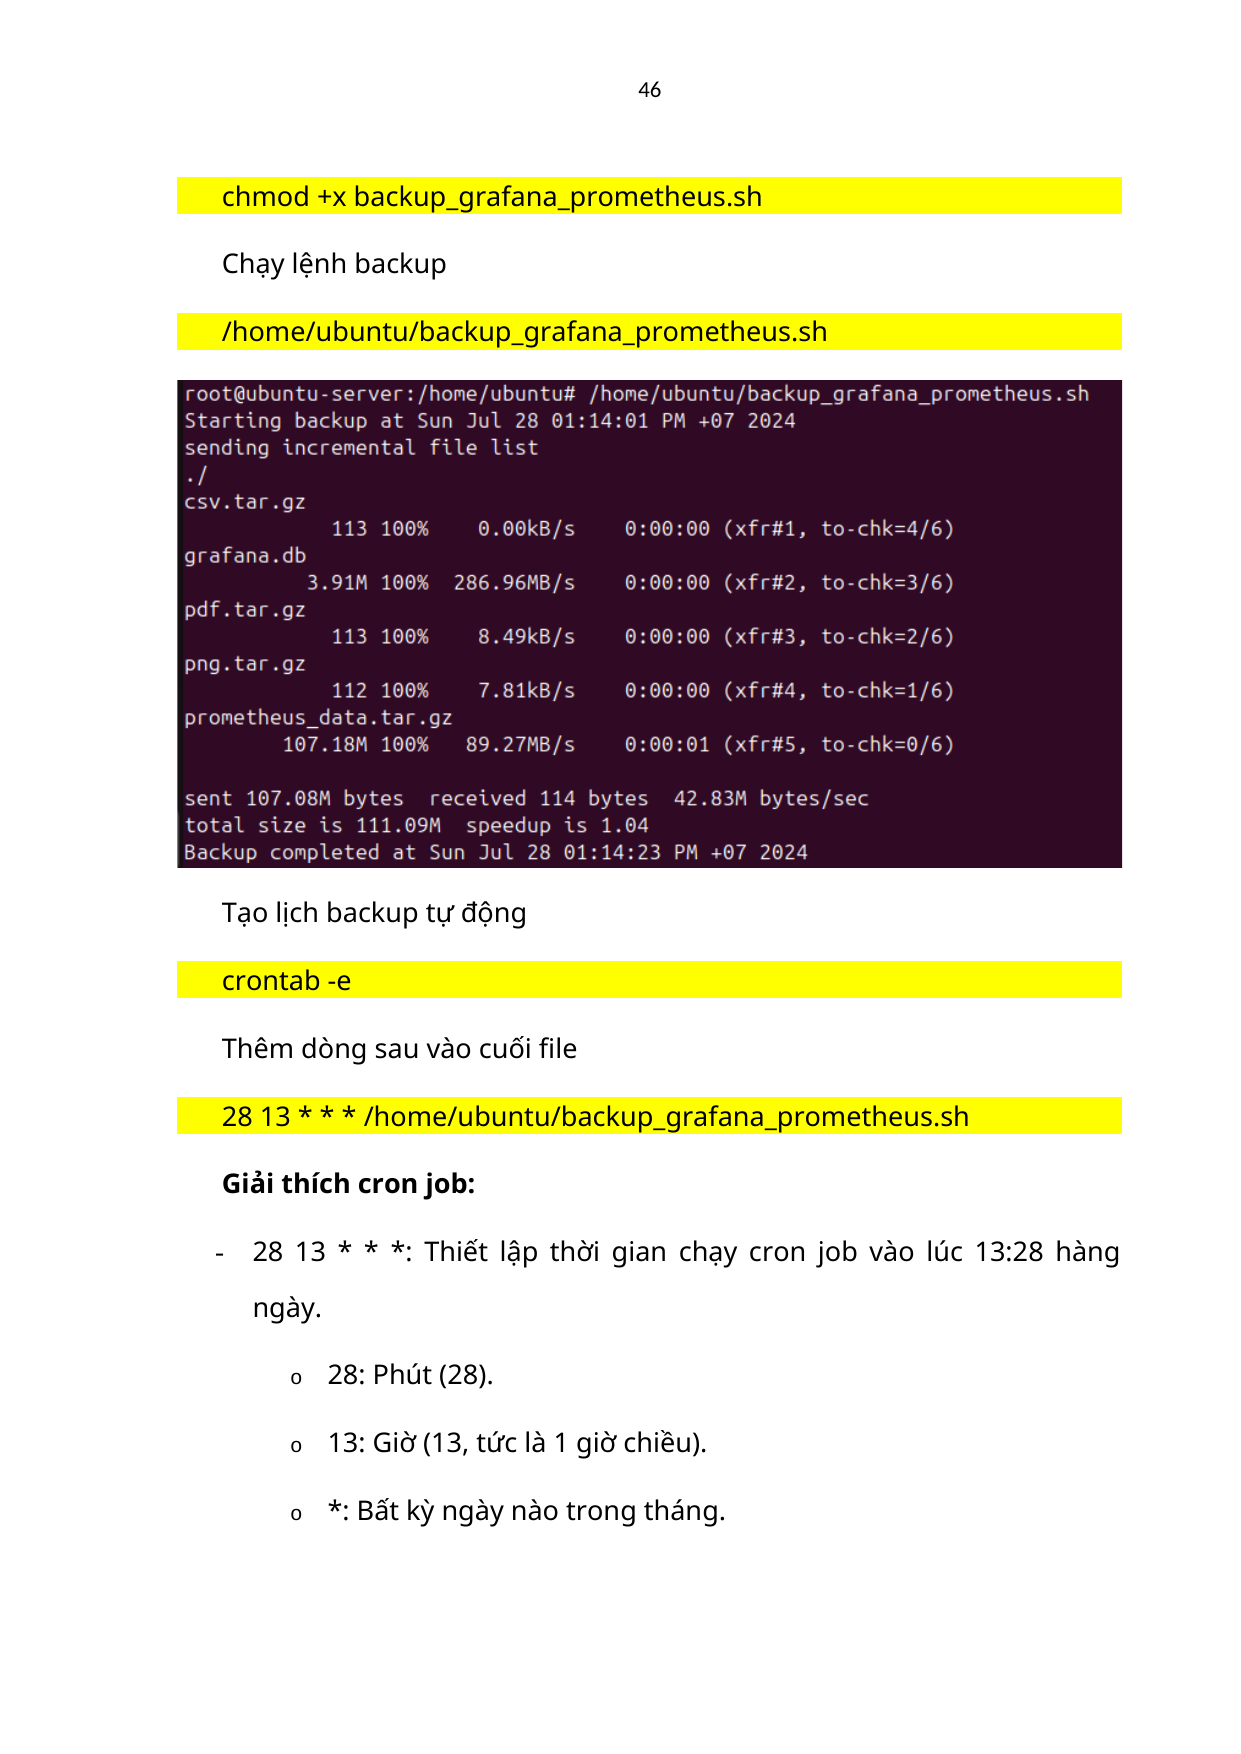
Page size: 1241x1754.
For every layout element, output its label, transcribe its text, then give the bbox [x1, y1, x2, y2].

list 28: Phút (28). [290, 1356, 1122, 1393]
text crontab -e [177, 961, 1122, 998]
text Giải thích cron job: [177, 1165, 1122, 1202]
picture [177, 380, 1123, 868]
list 28 13 * * *: Thiết lập thời gian chạy cron job vào lúc 13:28 hàng ngày. [215, 1233, 1122, 1325]
list 13: Giờ (13, tức là 1 giờ chiều). [290, 1424, 1122, 1461]
text Thêm dòng sau vào cuối file [177, 1029, 1122, 1066]
text /home/ubuntu/backup_grafana_prometheus.sh [177, 313, 1122, 350]
list *: Bất kỳ ngày nào trong tháng. [290, 1491, 1122, 1528]
text 28 13 * * * /home/ubuntu/backup_grafana_prometheus.sh [177, 1097, 1122, 1134]
text chmod +x backup_grafana_prometheus.sh [177, 177, 1122, 214]
text Chạy lệnh backup [177, 245, 1122, 282]
text Tạo lịch backup tự động [177, 894, 1122, 931]
